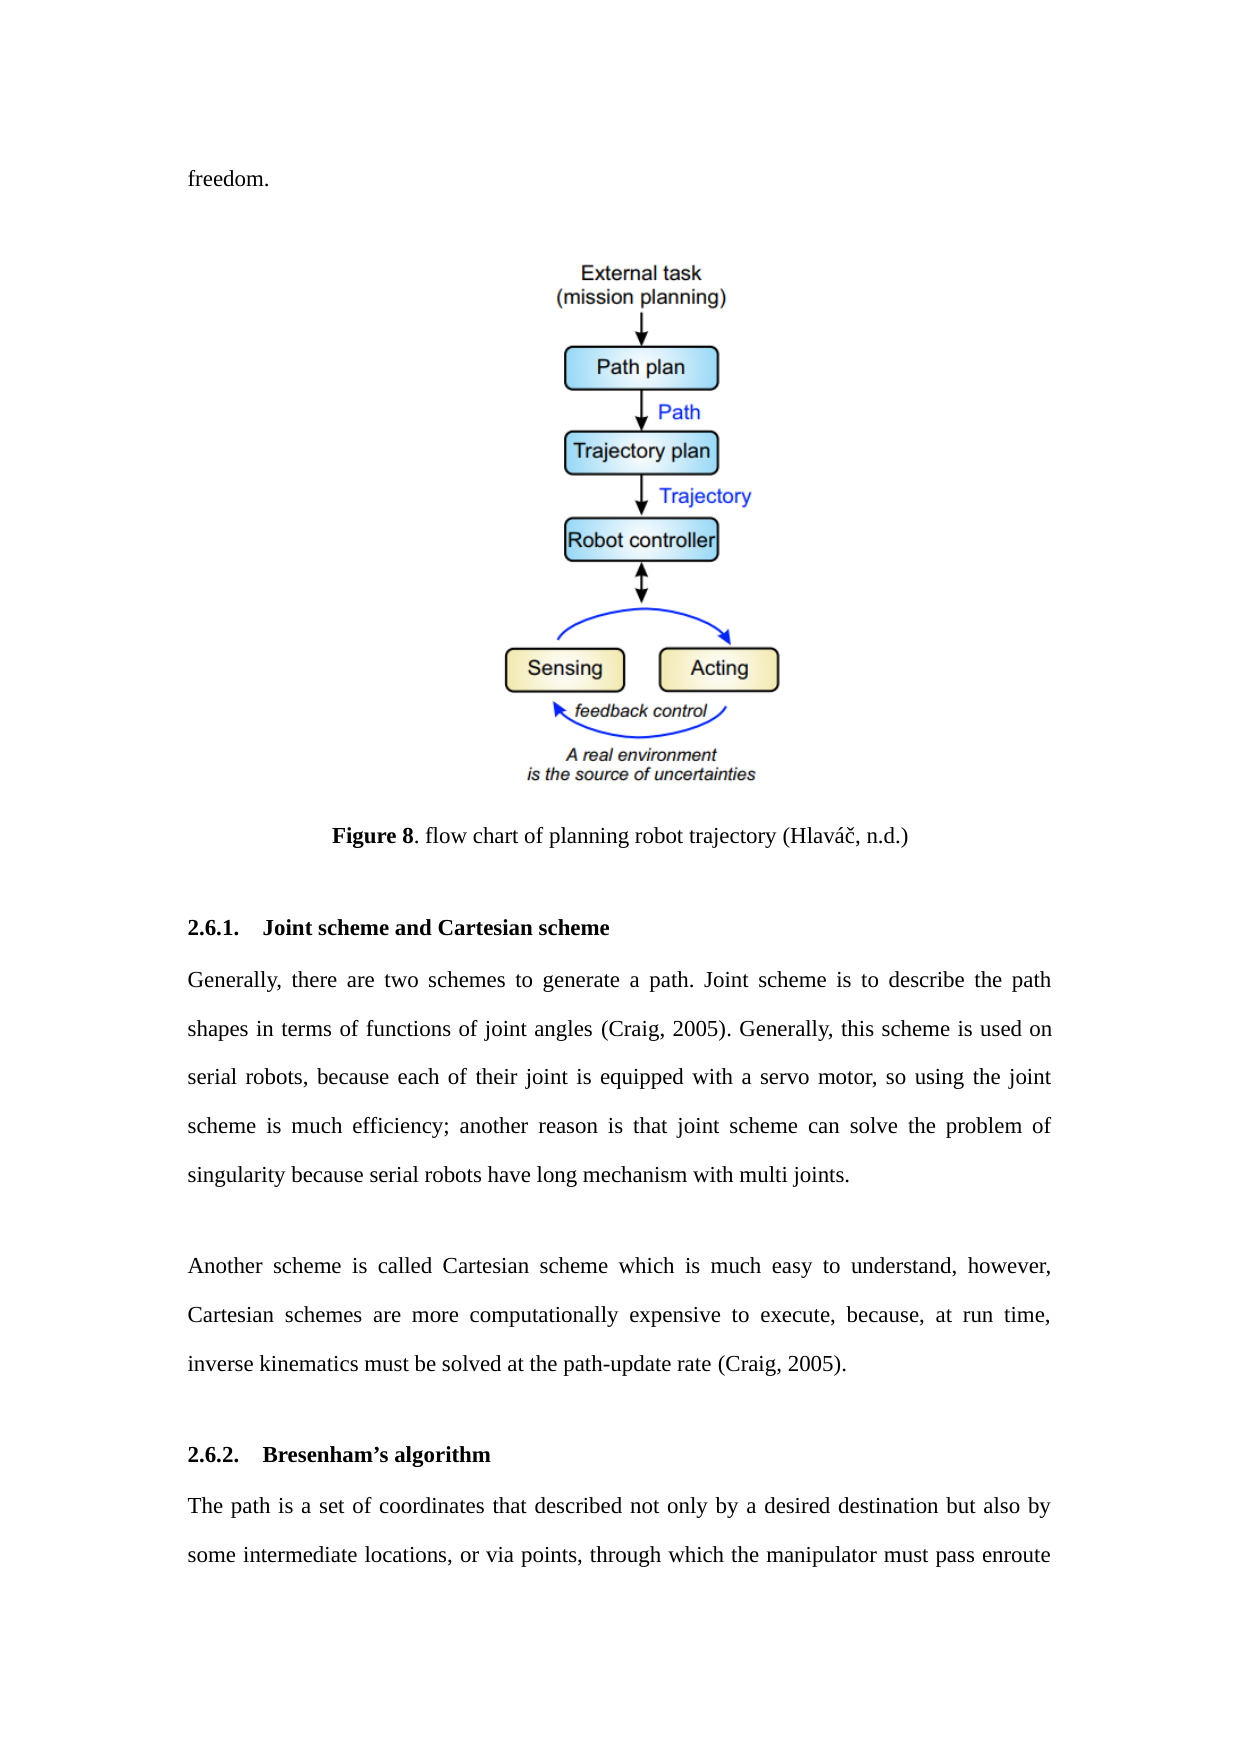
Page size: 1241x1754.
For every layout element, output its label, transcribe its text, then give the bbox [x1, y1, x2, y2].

text Figure 8. flow chart of planning robot trajectory [187, 819, 1053, 851]
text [187, 1489, 1053, 1571]
text Generally, there are two schemes to generate a path. Joint scheme is to describe the path shapes in terms of functions of joint angles . Generally, this scheme is used on serial robots, because each of their joint is equipped with a servo motor, so using the joint scheme is much efficiency; another reason is that joint scheme can solve the problem of singularity because serial robots have long mechanism with multi joints. [187, 963, 1053, 1190]
picture [487, 253, 791, 787]
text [187, 162, 1053, 194]
subtitle Joint scheme and Cartesian scheme [187, 911, 1053, 944]
subtitle Bresenham’s algorithm [187, 1438, 1053, 1470]
text Another scheme is called Cartesian scheme which is much easy to understand, however, Cartesian schemes are more computationally expensive to execute, because, at run time, inverse kinematics must be solved at the path-update rate . [187, 1249, 1053, 1379]
